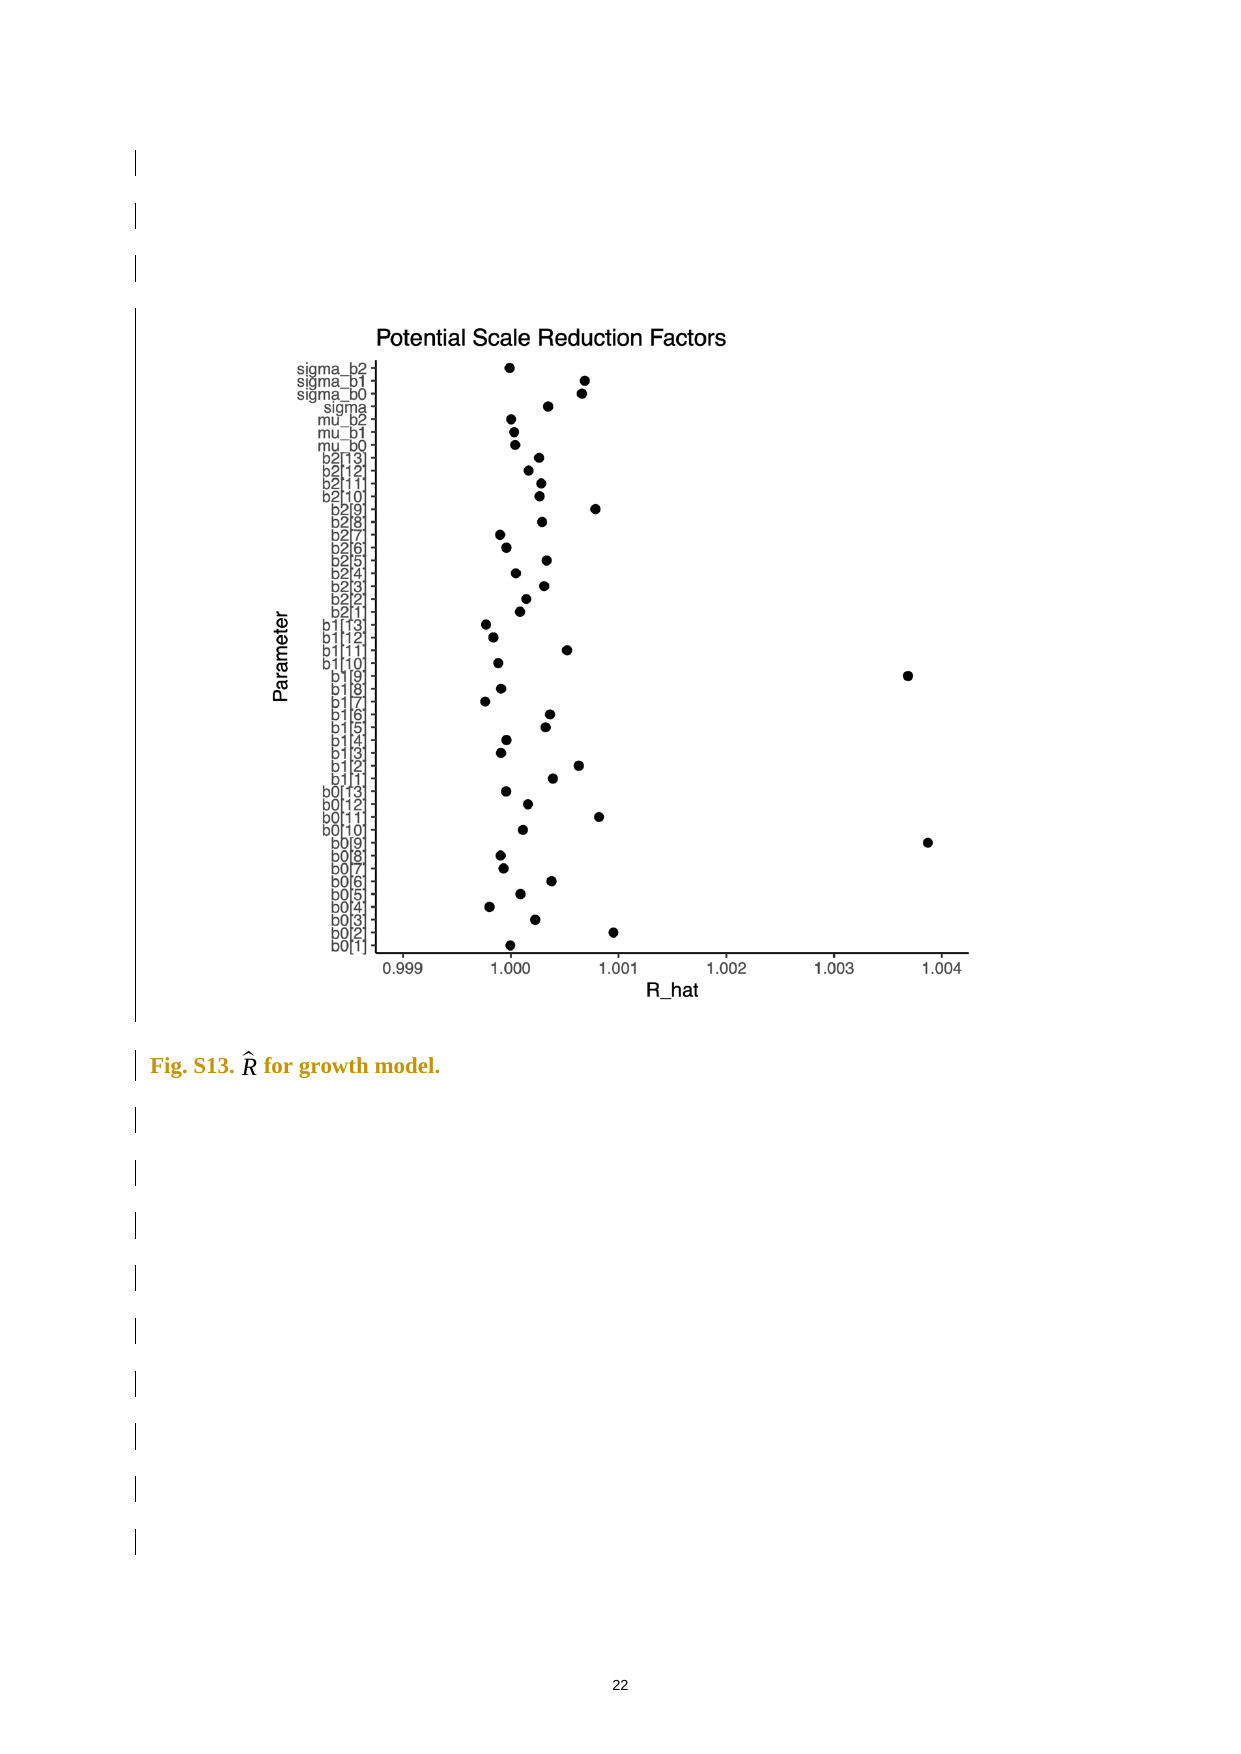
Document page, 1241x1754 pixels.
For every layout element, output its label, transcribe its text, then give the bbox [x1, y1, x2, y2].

text Fig. S13. for growth model. [150, 1050, 1090, 1081]
picture [263, 308, 977, 1022]
